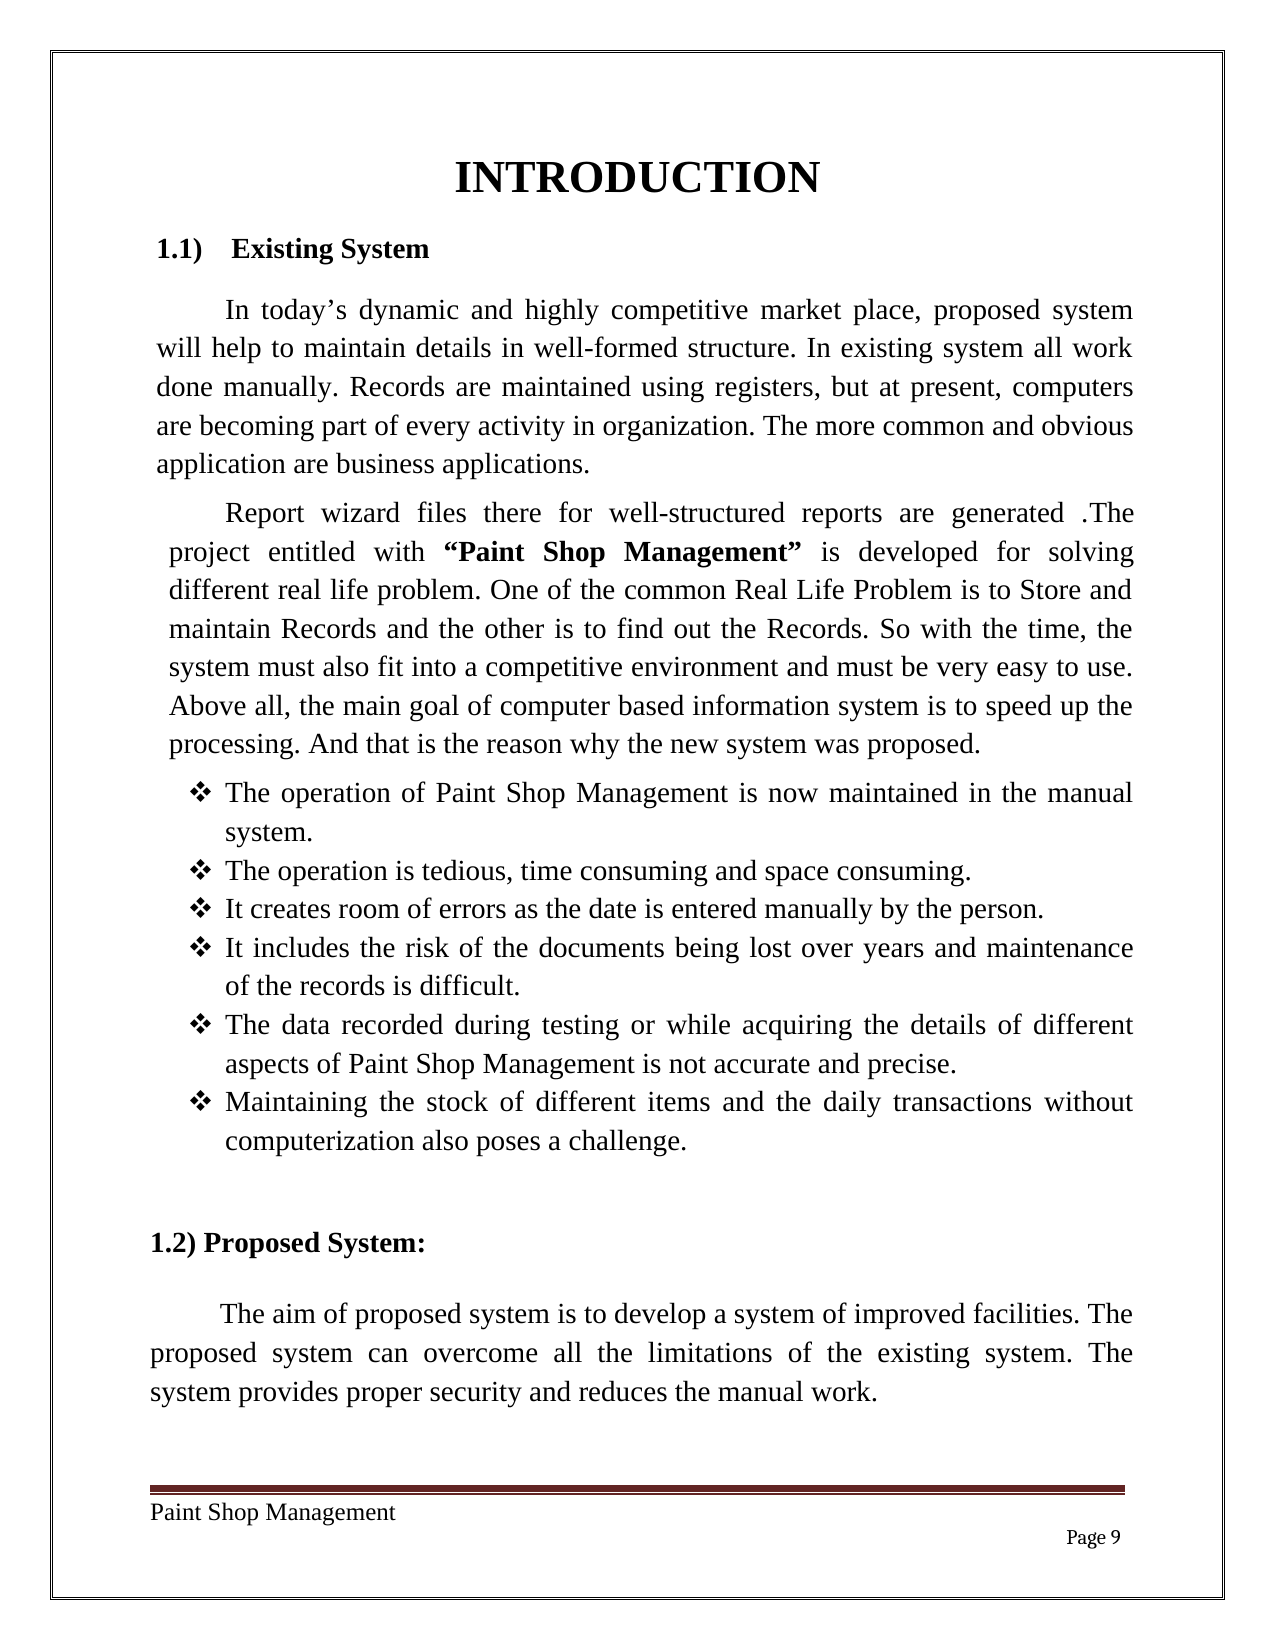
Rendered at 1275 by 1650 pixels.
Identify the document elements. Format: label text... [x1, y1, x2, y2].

list It includes the risk of the documents being lost over years and maintenance of the records is difficult. [187, 930, 1134, 1002]
list The operation of Paint Shop Management is now maintained in the manual system. [187, 775, 1134, 848]
text 1.2) Proposed System: [150, 1225, 1134, 1259]
text The aim of proposed system is to develop a system of improved facilities. The proposed system can overcome all the limitations of the existing system. The system provides proper security and reduces the manual work. [150, 1297, 1134, 1407]
text Report wizard files there for well-structured reports are generated .The project entitled with “Paint Shop Management” is developed for solving different real life problem. One of the common Real Life Problem is to Store and maintain Records and the other is to find out the Records. So with the time, the system must also fit into a competitive environment and must be very easy to use. Above all, the main goal of computer based information system is to speed up the processing. And that is the reason why the new system was proposed. [169, 495, 1134, 760]
text In today’s dynamic and highly competitive market place, proposed system will help to maintain details in well-formed structure. In existing system all work done manually. Records are maintained using registers, but at present, computers are becoming part of every activity in organization. The more common and obvious application are business applications. [156, 292, 1134, 480]
list Existing System [156, 231, 1134, 265]
list It creates room of errors as the date is entered manually by the person. [187, 891, 1134, 925]
list The data recorded during testing or while acquiring the details of different aspects of Paint Shop Management is not accurate and precise. [187, 1007, 1134, 1079]
text INTRODUCTION [150, 150, 1125, 203]
list Maintaining the stock of different items and the daily transactions without computerization also poses a challenge. [187, 1084, 1134, 1156]
list The operation is tedious, time consuming and space consuming. [187, 853, 1134, 886]
